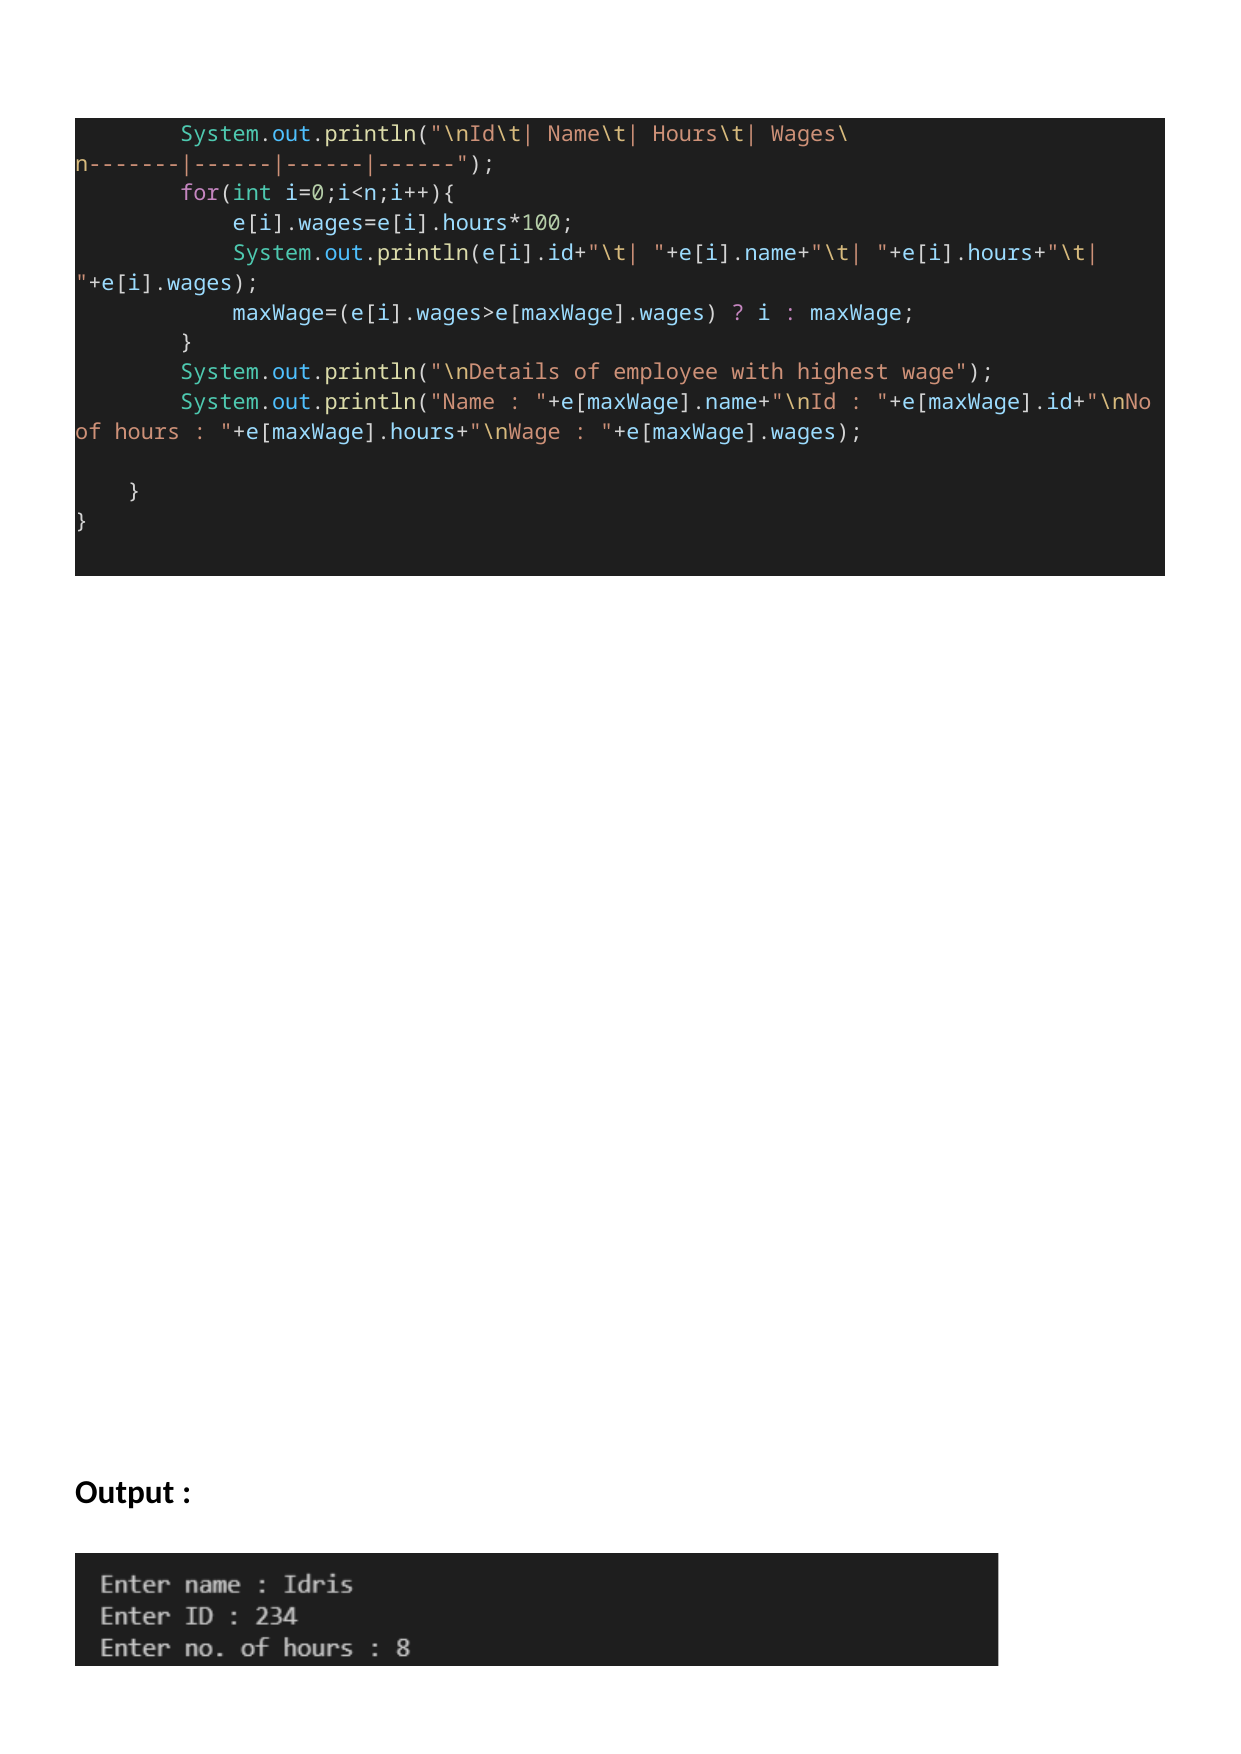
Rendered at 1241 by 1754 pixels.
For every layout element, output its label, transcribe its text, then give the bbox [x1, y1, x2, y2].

picture [75, 1553, 999, 1666]
text System.out.println("\nDetails of employee with highest wage"); [75, 356, 1165, 386]
text Output : [75, 1472, 1165, 1512]
text System.out.println("\nId\t| Name\t| Hours\t| Wages\n-------|------|------|------"); [75, 118, 1165, 177]
text System.out.println("Name : "+e[maxWage].name+"\nId : "+e[maxWage].id+"\nNo of hours : "+e[maxWage].hours+"\nWage : "+e[maxWage].wages); [75, 386, 1165, 445]
text System.out.println(e[i].id+"\t| "+e[i].name+"\t| "+e[i].hours+"\t| "+e[i].wages); [75, 237, 1165, 296]
text } [75, 505, 1165, 535]
text } [75, 475, 1165, 505]
text for(int i=0;i<n;i++){ [75, 177, 1165, 207]
text e[i].wages=e[i].hours*100; [75, 207, 1165, 237]
text } [75, 326, 1165, 356]
text maxWage=(e[i].wages>e[maxWage].wages) ? i : maxWage; [75, 296, 1165, 326]
